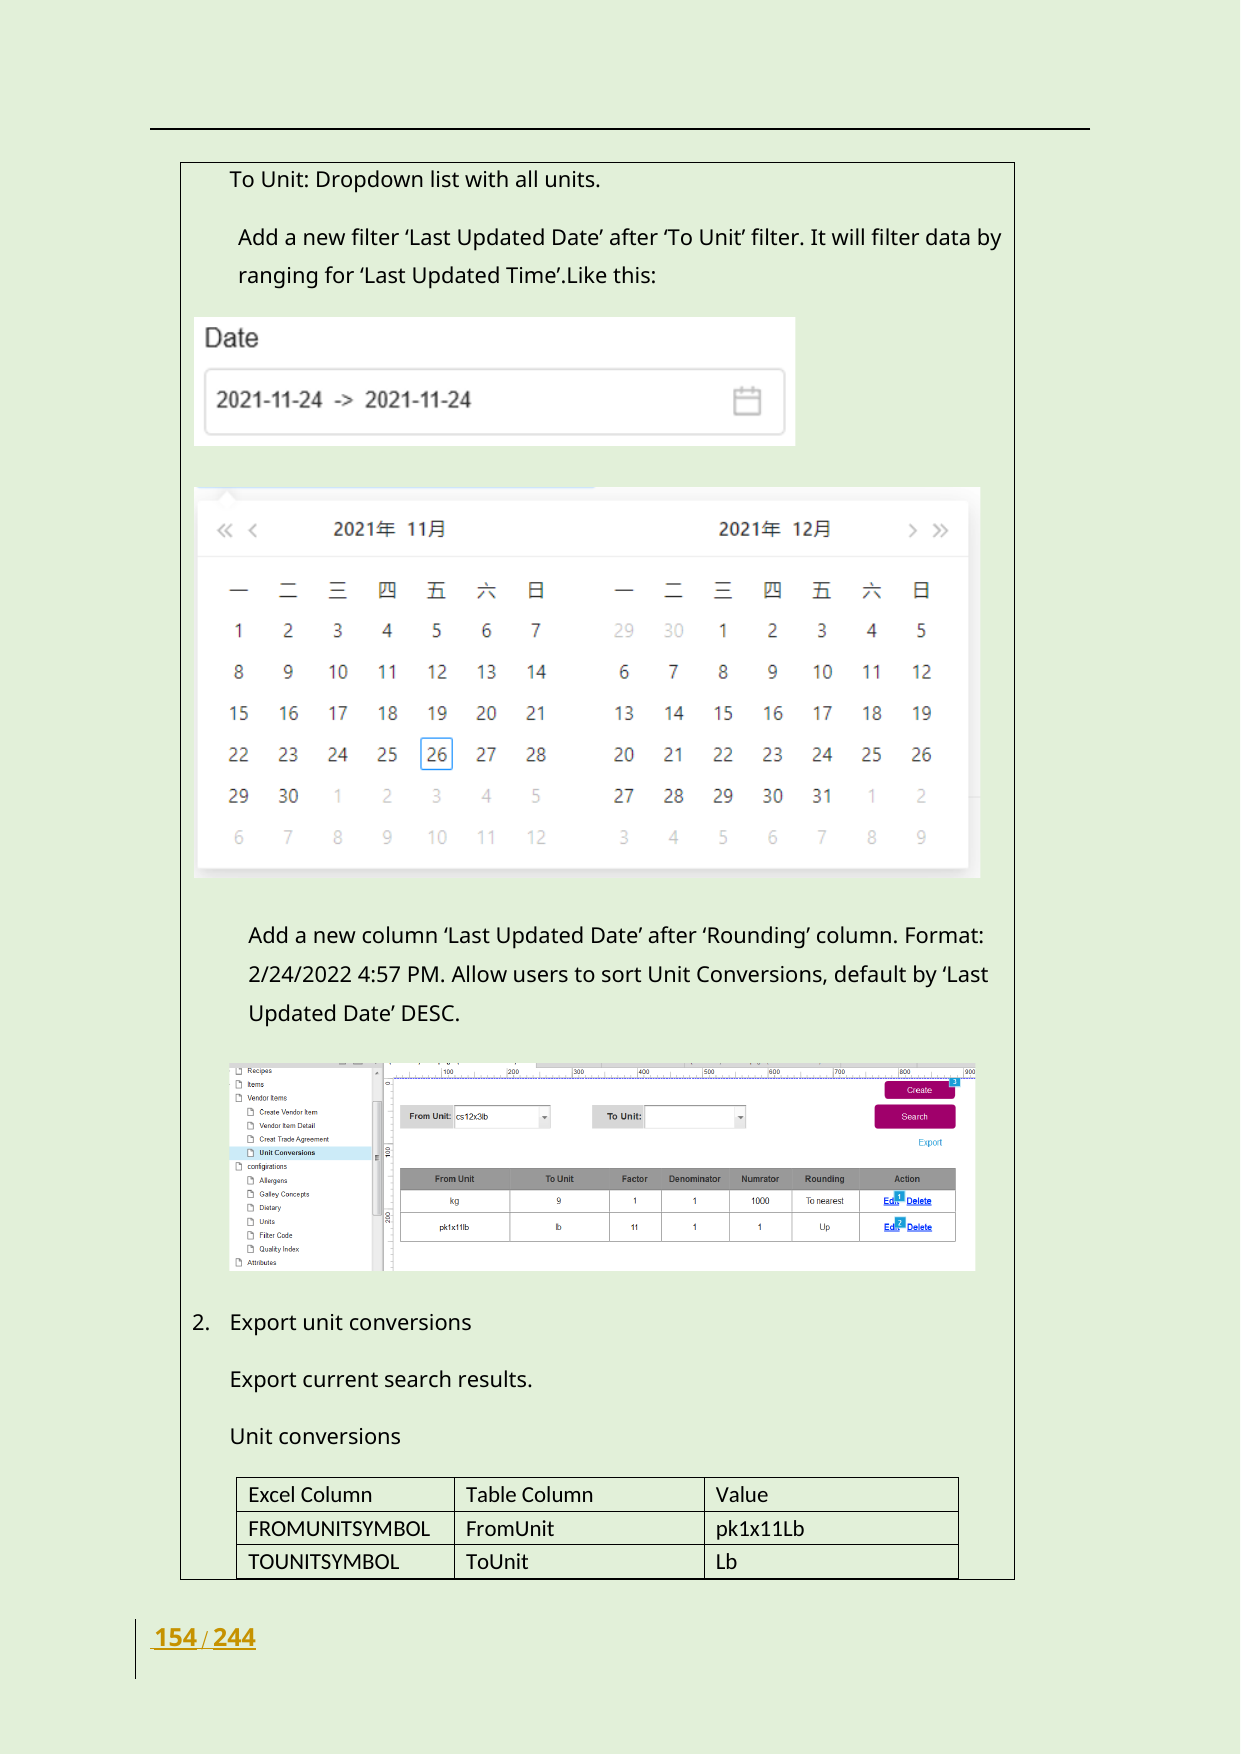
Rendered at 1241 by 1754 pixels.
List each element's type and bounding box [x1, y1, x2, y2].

table_cell [181, 163, 1014, 1579]
picture [194, 317, 796, 446]
picture [229, 1063, 976, 1271]
picture [194, 487, 981, 878]
